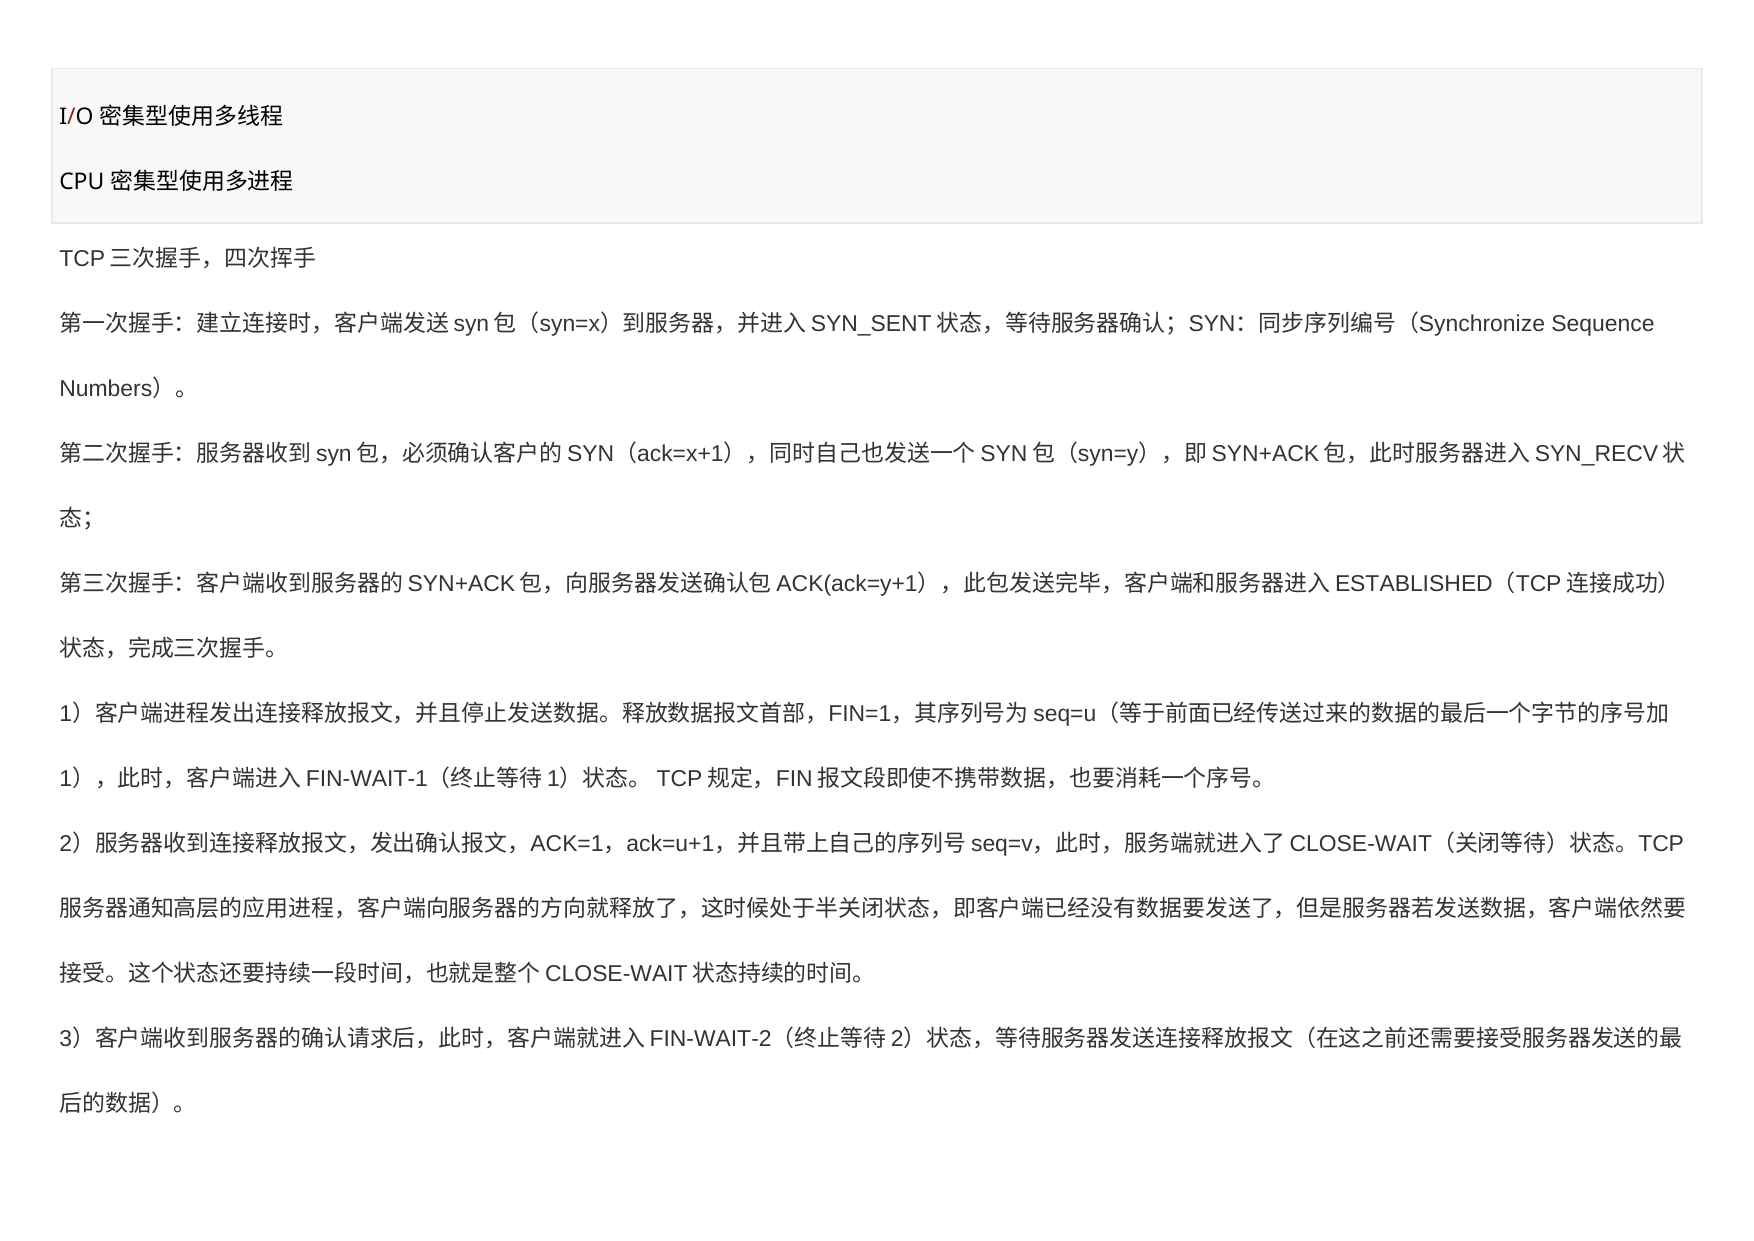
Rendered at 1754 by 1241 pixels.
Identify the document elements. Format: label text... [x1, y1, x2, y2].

text 3）客户端收到服务器的确认请求后，此时，客户端就进入FIN-WAIT-2（终止等待2）状态，等待服务器发送连接释放报文（在这之前还需要接受服务器发送的最后的数据）。 [59, 1004, 1695, 1134]
text 2）服务器收到连接释放报文，发出确认报文，ACK=1，ack=u+1，并且带上自己的序列号seq=v，此时，服务端就进入了CLOSE-WAIT（关闭等待）状态。TCP服务器通知高层的应用进程，客户端向服务器的方向就释放了，这时候处于半关闭状态，即客户端已经没有数据要发送了，但是服务器若发送数据，客户端依然要接受。这个状态还要持续一段时间，也就是整个CLOSE-WAIT状态持续的时间。 [59, 809, 1695, 1004]
text 第一次握手：建立连接时，客户端发送syn包（syn=x）到服务器，并进入SYN_SENT状态，等待服务器确认；SYN：同步序列编号（Synchronize Sequence Numbers）。 [59, 289, 1695, 419]
text 第三次握手：客户端收到服务器的SYN+ACK包，向服务器发送确认包ACK(ack=y+1），此包发送完毕，客户端和服务器进入ESTABLISHED（TCP连接成功）状态，完成三次握手。 [59, 549, 1695, 679]
text 1）客户端进程发出连接释放报文，并且停止发送数据。释放数据报文首部，FIN=1，其序列号为seq=u（等于前面已经传送过来的数据的最后一个字节的序号加1），此时，客户端进入FIN-WAIT-1（终止等待1）状态。 TCP规定，FIN报文段即使不携带数据，也要消耗一个序号。 [59, 679, 1695, 809]
text 第二次握手：服务器收到syn包，必须确认客户的SYN（ack=x+1），同时自己也发送一个SYN包（syn=y），即SYN+ACK包，此时服务器进入SYN_RECV状态； [59, 419, 1695, 549]
text TCP三次握手，四次挥手 [59, 224, 1695, 289]
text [53, 69, 1701, 222]
